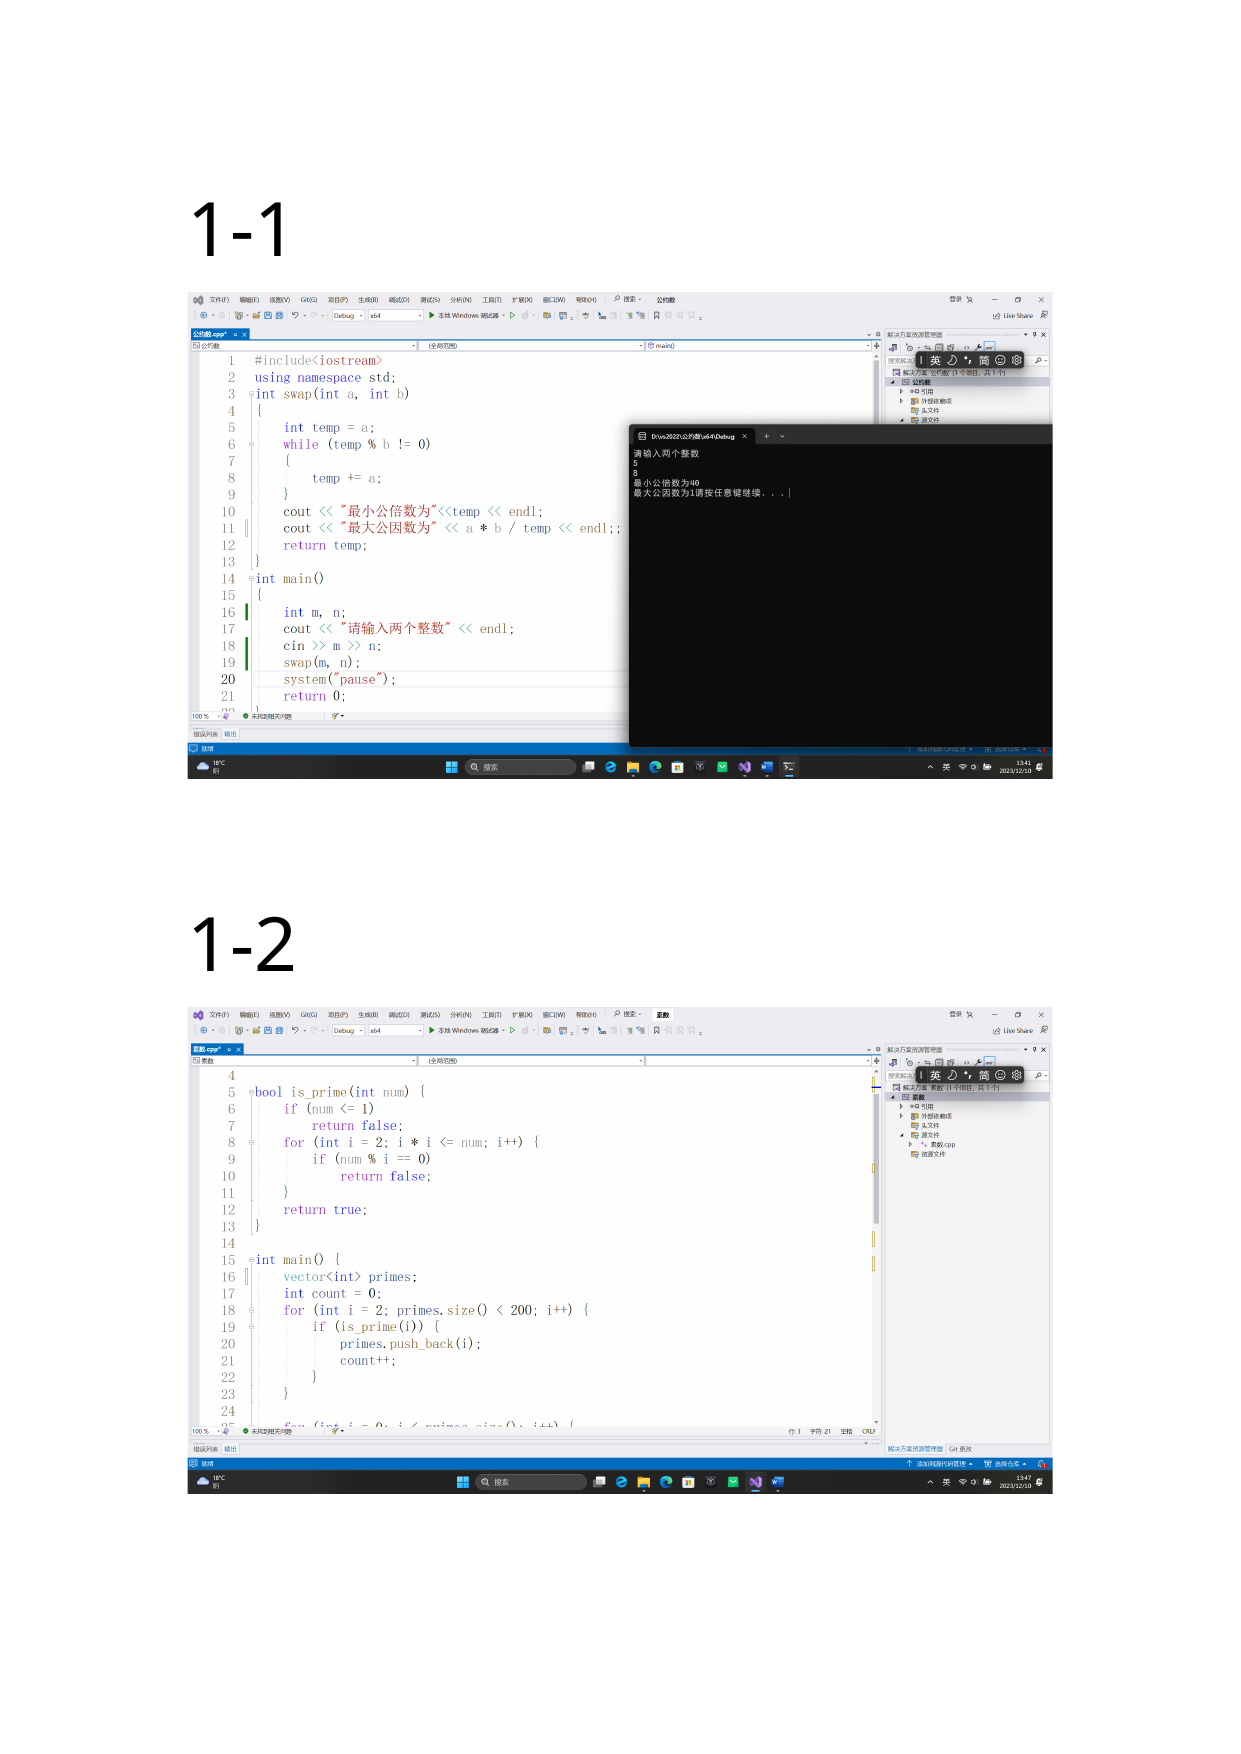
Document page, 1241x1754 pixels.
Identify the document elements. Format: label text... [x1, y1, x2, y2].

text 1-2 [187, 877, 1053, 1007]
picture [187, 1007, 1053, 1494]
text 1-1 [187, 162, 1053, 292]
picture [187, 292, 1053, 779]
